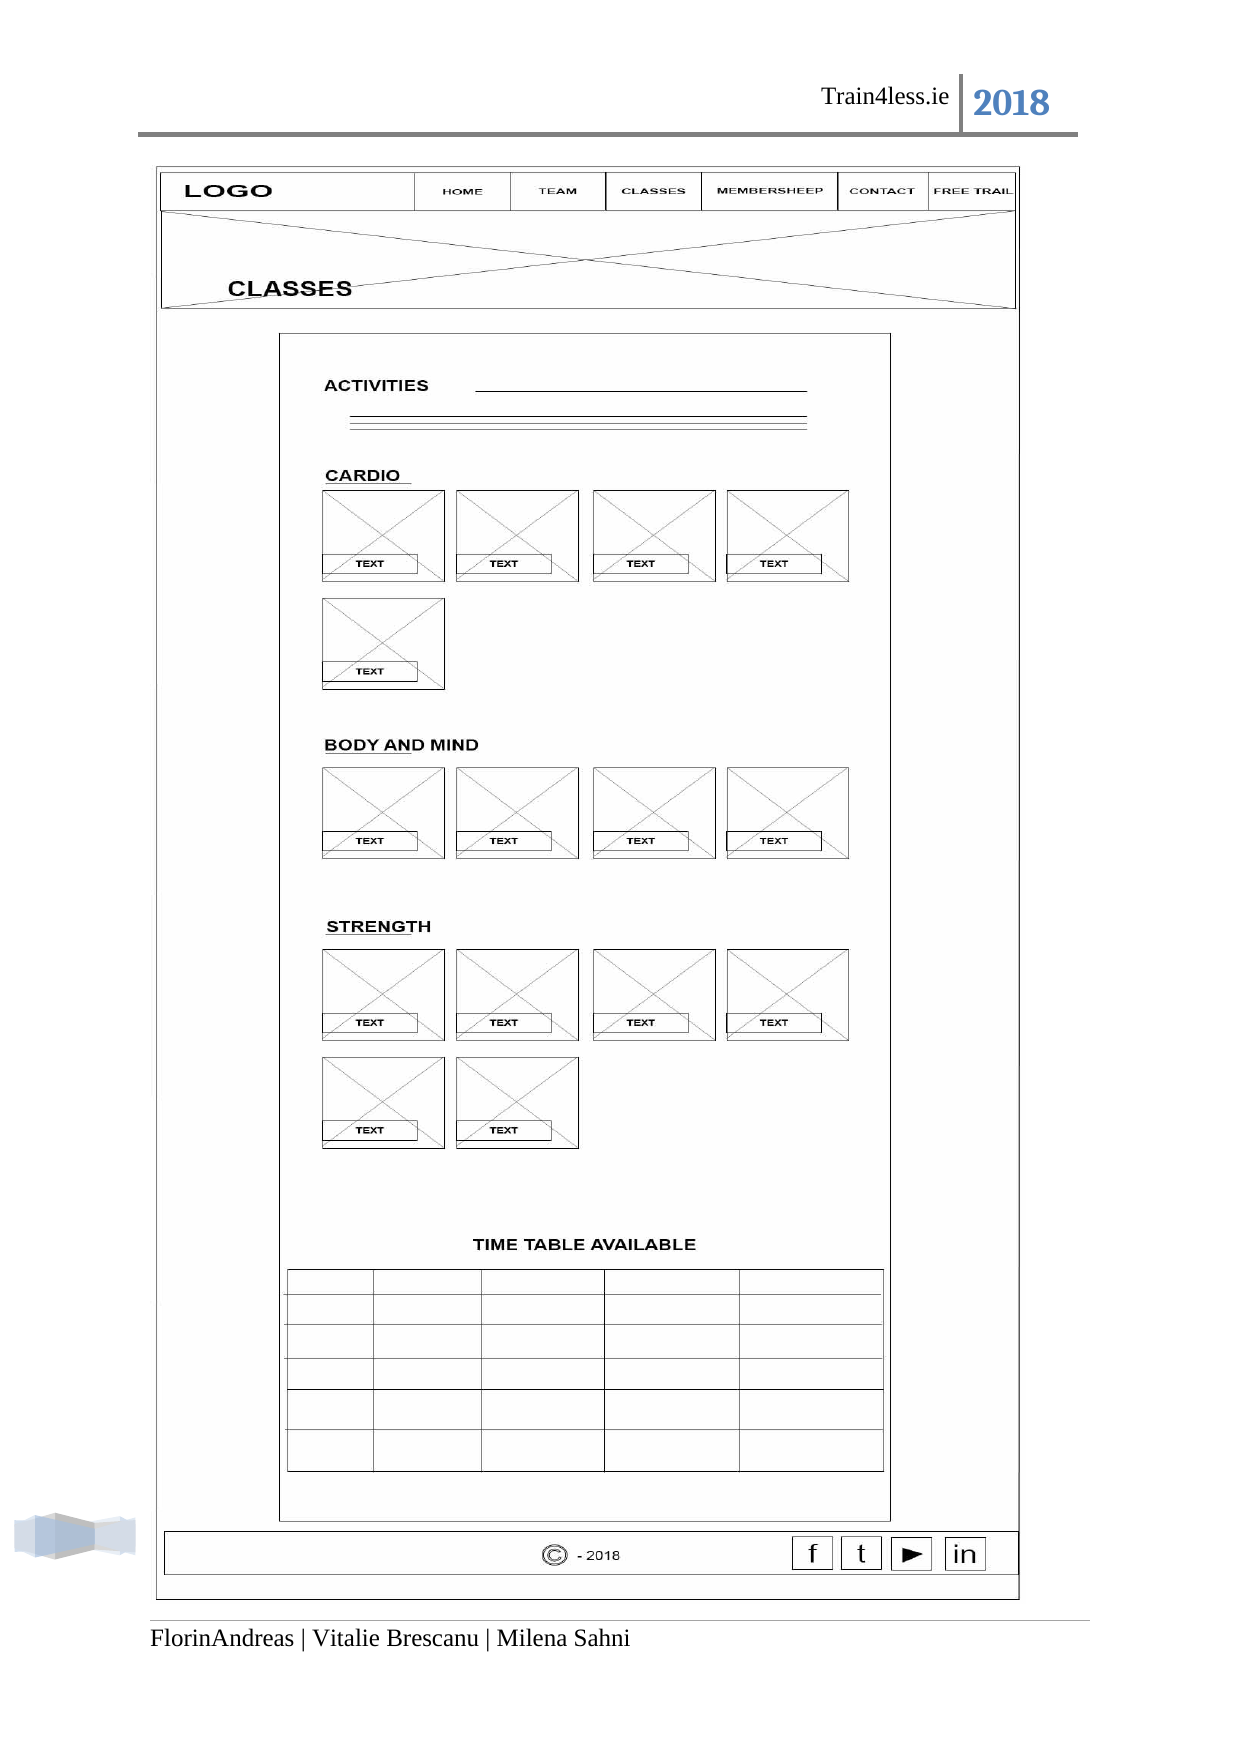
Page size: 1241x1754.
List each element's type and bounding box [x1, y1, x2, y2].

picture [150, 165, 1027, 1604]
